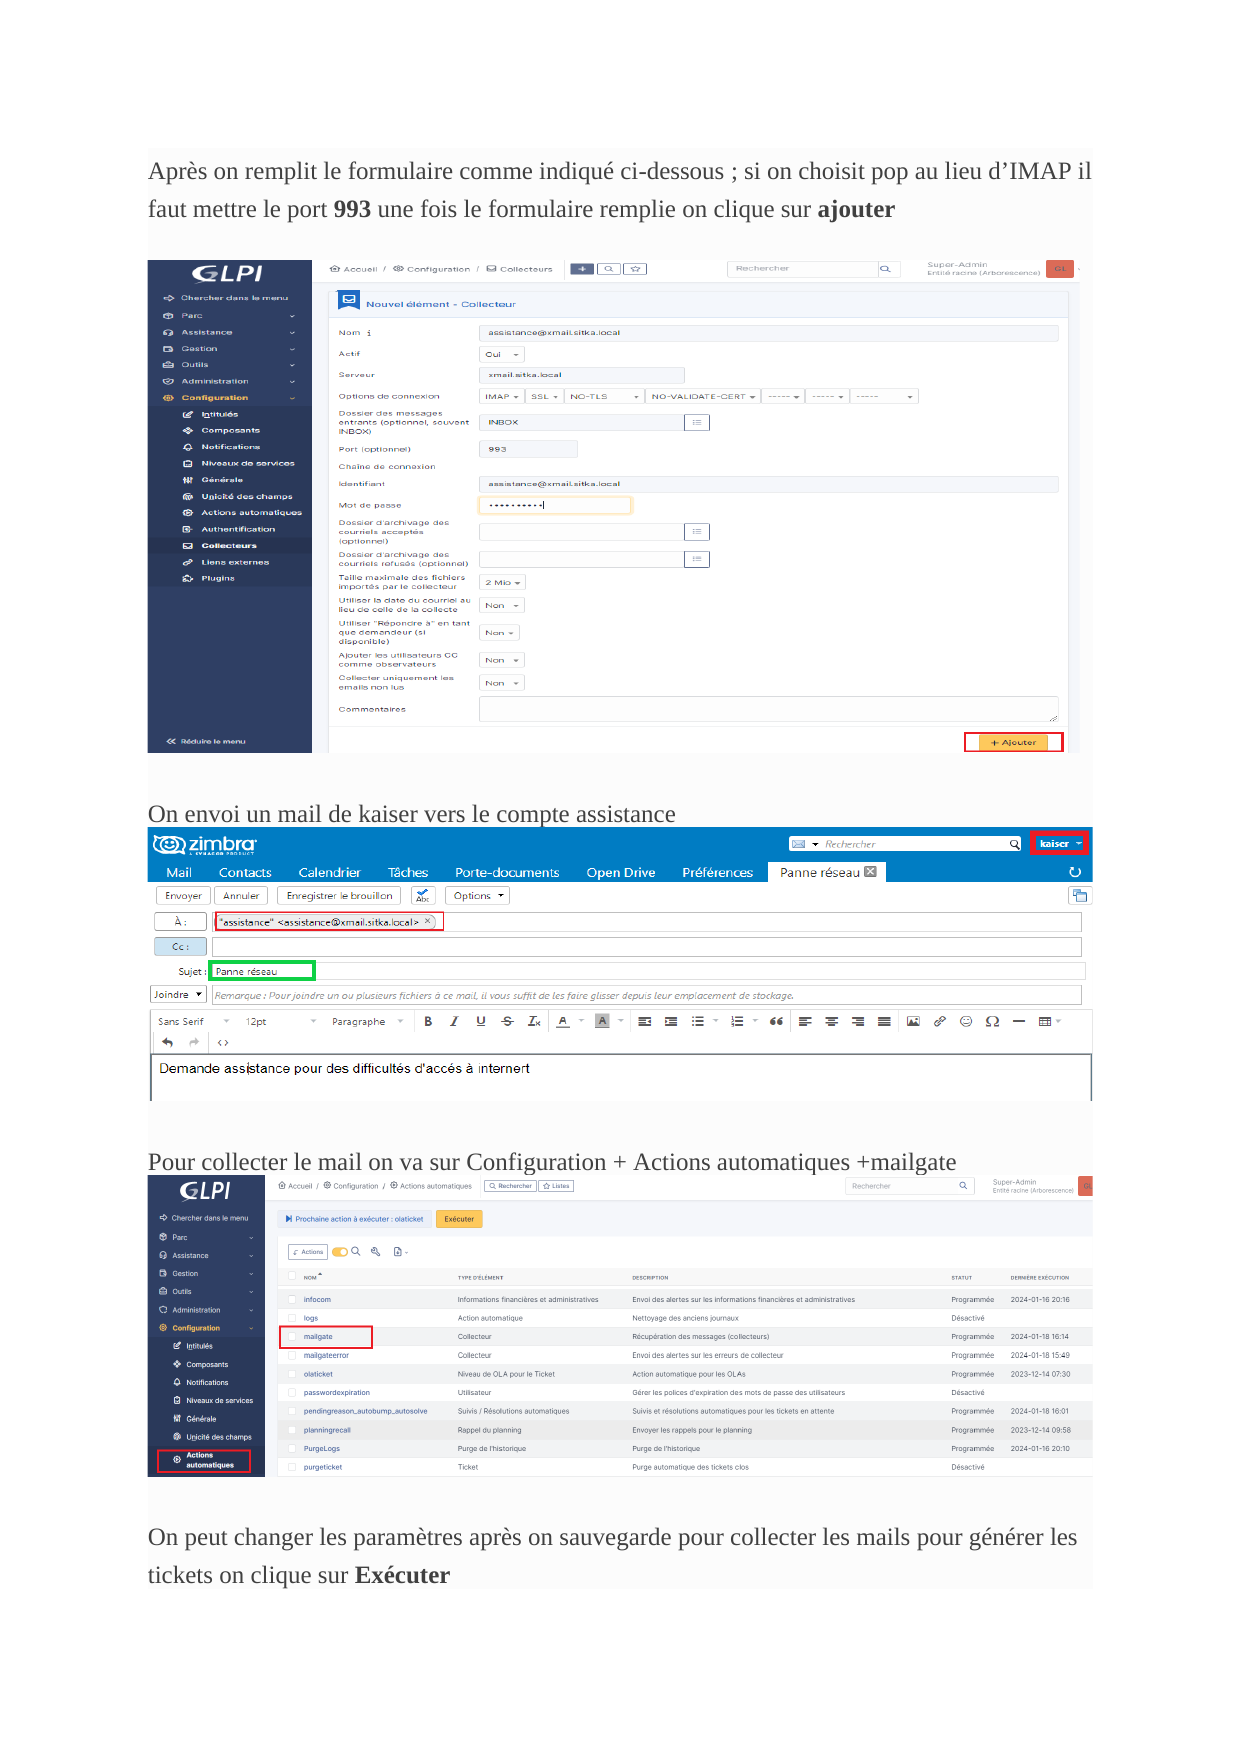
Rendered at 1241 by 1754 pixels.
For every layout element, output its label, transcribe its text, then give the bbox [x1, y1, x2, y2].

text On peut changer les paramètres après on sauvegarde pour collecter les mails pour générer les tickets on clique sur Exécuter [148, 1514, 1093, 1589]
text On envoi un mail de kaiser vers le compte assistance [148, 790, 1093, 827]
picture [147, 1175, 1093, 1477]
picture [147, 260, 1080, 753]
text Pour collecter le mail on va sur Configuration + Actions automatiques +mailgate [148, 1138, 1093, 1175]
text Après on remplit le formulaire comme indiqué ci-dessous ; si on choisit pop au lieu d’IMAP il faut mettre le port 993 une fois le formulaire remplie on clique sur ajouter [148, 148, 1093, 223]
picture [147, 827, 1093, 1101]
